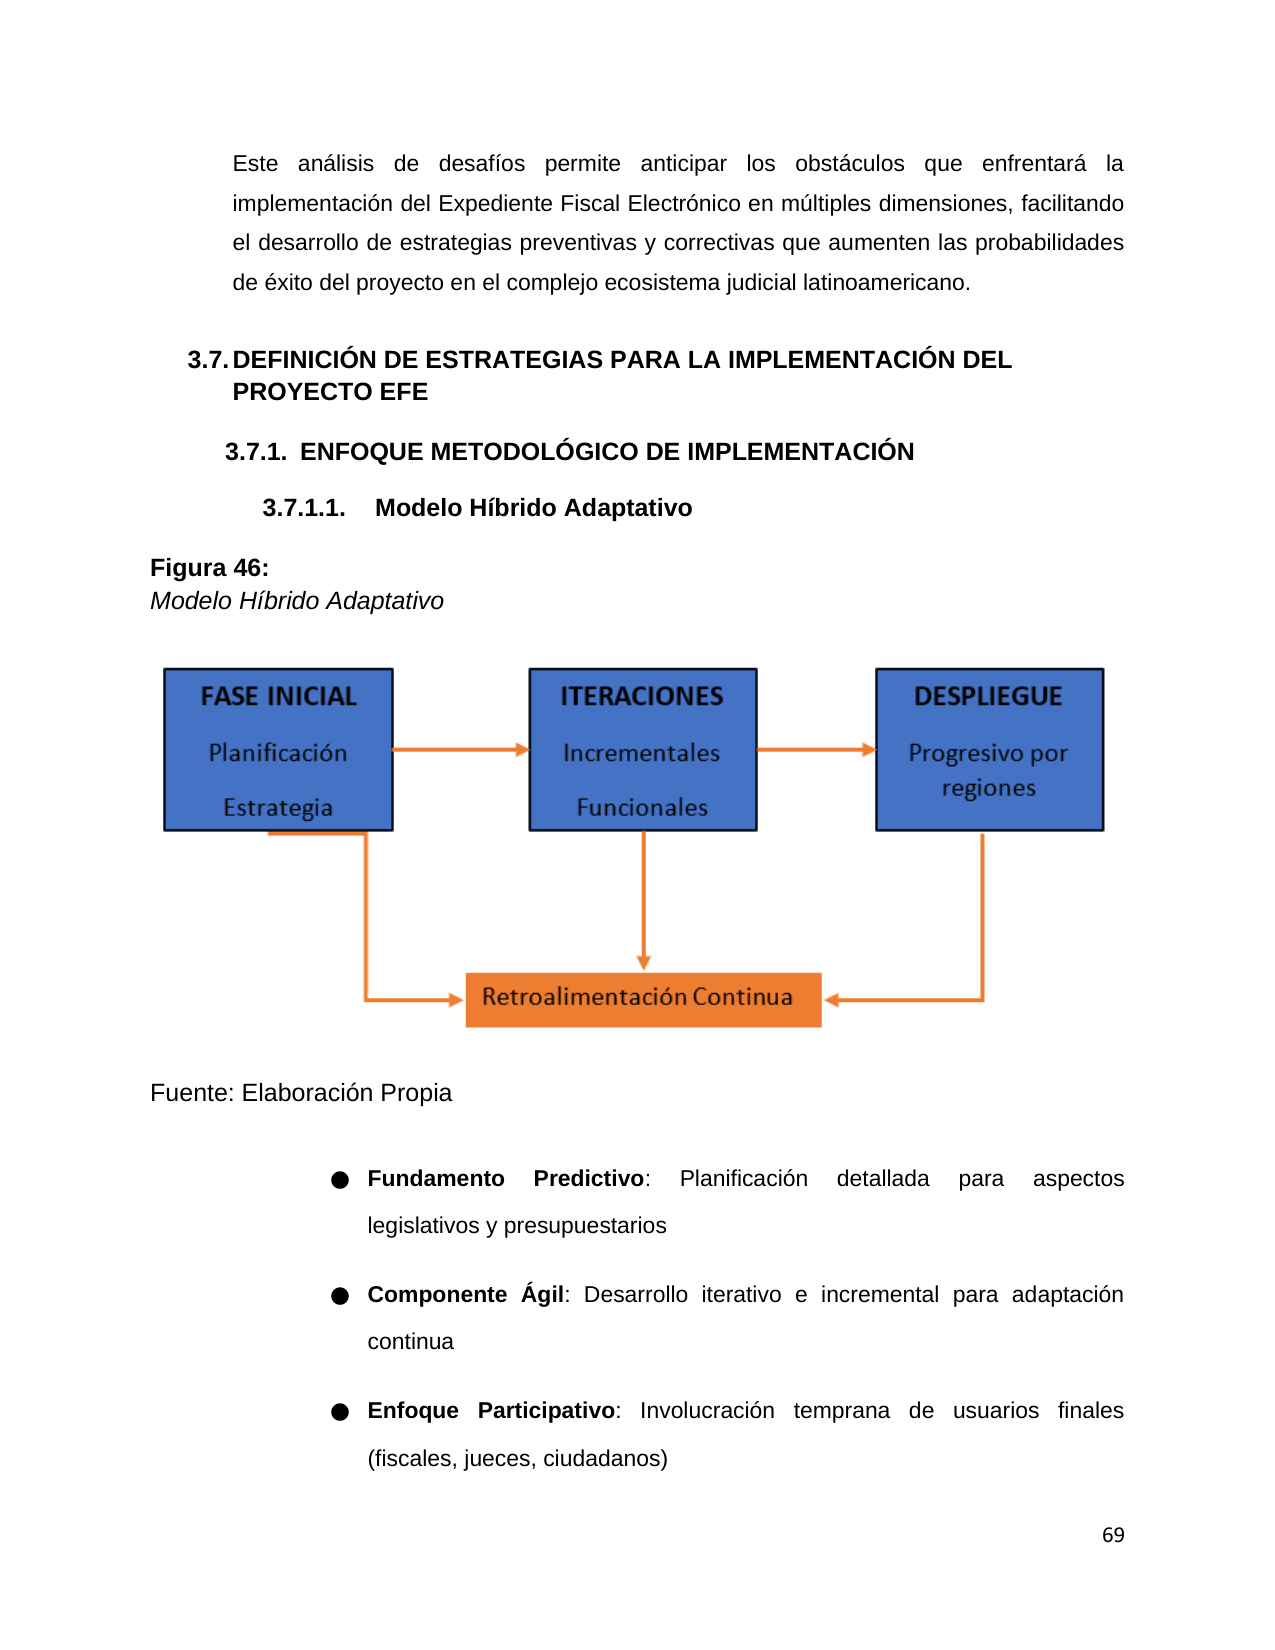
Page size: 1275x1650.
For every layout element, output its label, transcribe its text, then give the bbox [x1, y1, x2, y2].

text Fuente: Elaboración Propia [150, 1049, 1125, 1107]
picture [150, 648, 1126, 1049]
text Figura 46: Modelo Híbrido Adaptativo [150, 553, 1125, 615]
subtitle DEFINICIÓN DE ESTRATEGIAS PARA LA IMPLEMENTACIÓN DEL PROYECTO EFE [187, 345, 1125, 405]
list Enfoque Participativo: Involucración temprana de usuarios finales (fiscales, jueces, ciudadanos) [330, 1384, 1125, 1471]
list Componente Ágil: Desarrollo iterativo e incremental para adaptación continua [330, 1268, 1125, 1355]
subtitle Modelo Híbrido Adaptativo [262, 493, 1125, 521]
subtitle ENFOQUE METODOLÓGICO DE IMPLEMENTACIÓN [225, 437, 1125, 465]
list Fundamento Predictivo: Planificación detallada para aspectos legislativos y presupuestarios [330, 1152, 1125, 1238]
text Este análisis de desafíos permite anticipar los obstáculos que enfrentará la implementación del Expediente Fiscal Electrónico en múltiples dimensiones, facilitando el desarrollo de estrategias preventivas y correctivas que aumenten las probabilidades de éxito del proyecto en el complejo ecosistema judicial latinoamericano. [232, 150, 1125, 295]
